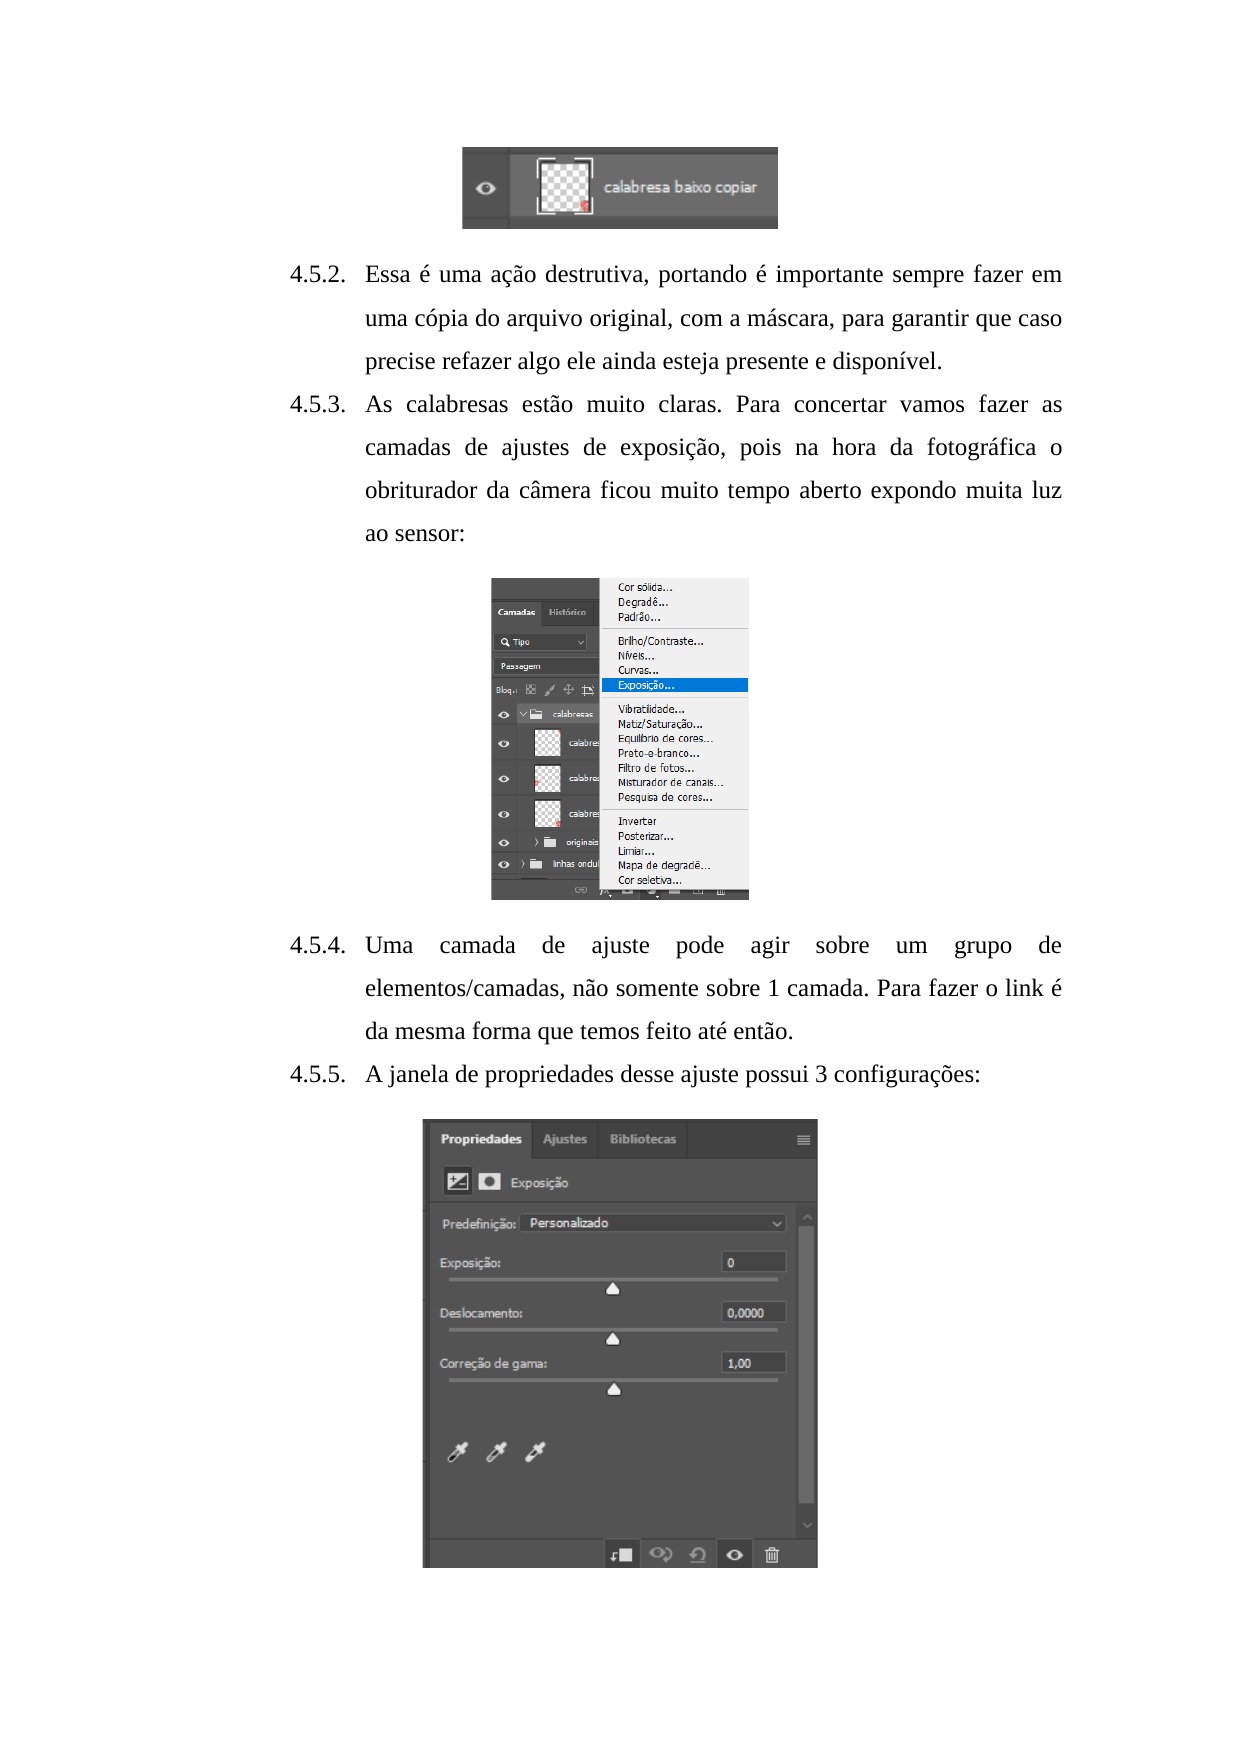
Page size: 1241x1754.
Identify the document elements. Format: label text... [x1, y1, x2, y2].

picture [491, 578, 749, 900]
picture [462, 147, 778, 229]
list A janela de propriedades desse ajuste possui 3 configurações: [290, 1059, 1063, 1088]
picture [422, 1119, 818, 1568]
list Essa é uma ação destrutiva, portando é importante sempre fazer em uma cópia do arquivo original, com a máscara, para garantir que caso precise refazer algo ele ainda esteja presente e disponível. [290, 259, 1063, 374]
list Uma camada de ajuste pode agir sobre um grupo de elementos/camadas, não somente sobre 1 camada. Para fazer o link é da mesma forma que temos feito até então. [290, 930, 1063, 1045]
list As calabresas estão muito claras. Para concertar vamos fazer as camadas de ajustes de exposição, pois na hora da fotográfica o obriturador da câmera ficou muito tempo aberto expondo muita luz ao sensor: [290, 389, 1063, 547]
